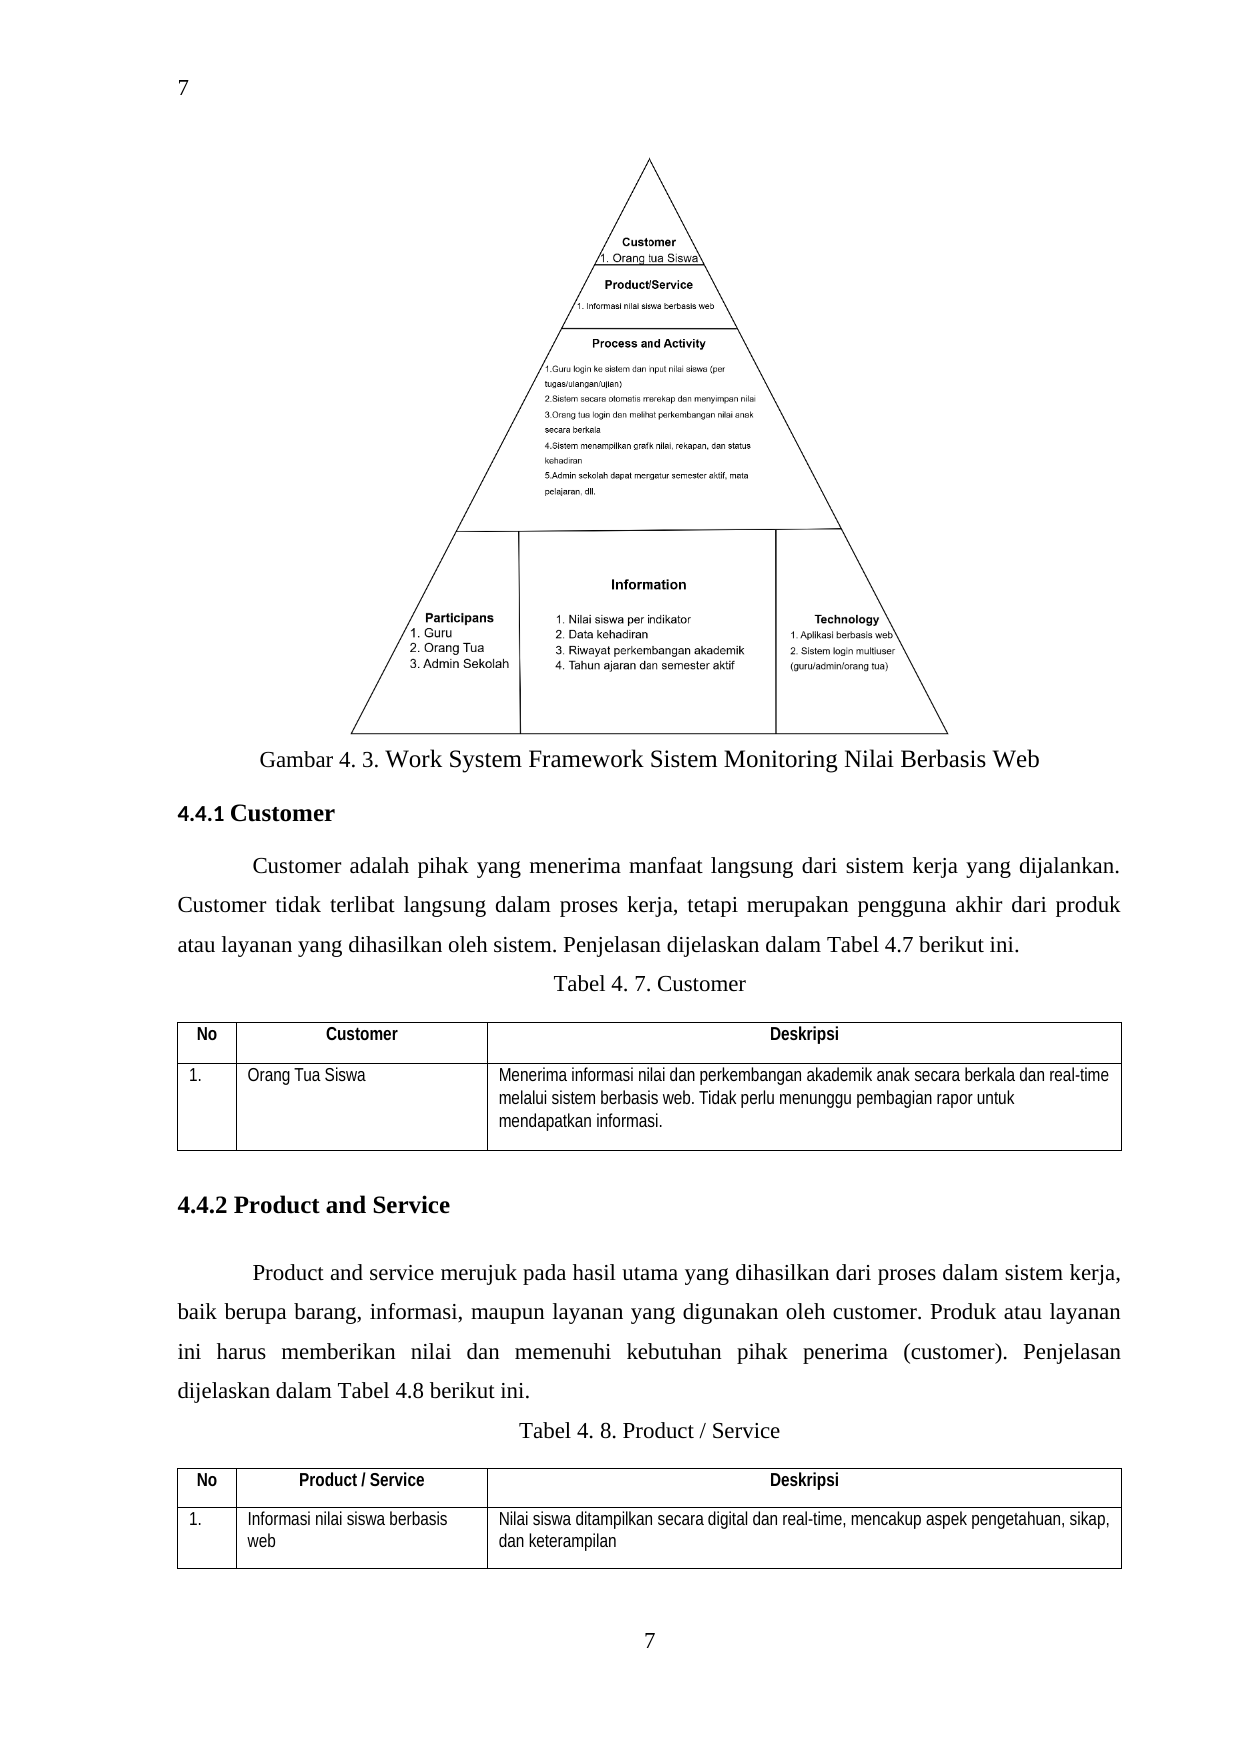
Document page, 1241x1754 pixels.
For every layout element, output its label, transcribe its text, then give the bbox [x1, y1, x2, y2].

text Gambar 4. 3. Work System Framework Sistem Monitoring Nilai Berbasis Web [177, 744, 1122, 773]
text Tabel 4. 8. Product / Service [177, 1417, 1122, 1443]
table_header Product / Service [237, 1469, 487, 1507]
table_cell Menerima informasi nilai dan perkembangan akademik anak secara berkala dan real-time melalui sistem berbasis web. Tidak perlu menunggu pembagian rapor untuk mendapatkan informasi. [488, 1064, 1121, 1150]
table_cell Orang Tua Siswa [237, 1064, 487, 1150]
table_header Customer [237, 1023, 487, 1063]
text Tabel 4. 7. Customer [177, 970, 1122, 997]
table_header No [178, 1469, 236, 1507]
picture [340, 147, 959, 745]
table_cell Nilai siswa ditampilkan secara digital dan real-time, mencakup aspek pengetahuan, sikap, dan keterampilan [488, 1508, 1121, 1568]
text Product and service merujuk pada hasil utama yang dihasilkan dari proses dalam sistem kerja, baik berupa barang, informasi, maupun layanan yang digunakan oleh customer. Produk atau layanan ini harus memberikan nilai dan memenuhi kebutuhan pihak penerima (customer). Penjelasan dijelaskan dalam Tabel 4.8 berikut ini. [177, 1259, 1122, 1403]
table_header Deskripsi [488, 1023, 1121, 1063]
text Customer adalah pihak yang menerima manfaat langsung dari sistem kerja yang dijalankan. Customer tidak terlibat langsung dalam proses kerja, tetapi merupakan pengguna akhir dari produk atau layanan yang dihasilkan oleh sistem. Penjelasan dijelaskan dalam Tabel 4.7 berikut ini. [177, 852, 1122, 957]
table_header Deskripsi [488, 1469, 1121, 1507]
subtitle Customer [177, 798, 1122, 827]
table_header No [178, 1023, 236, 1063]
table_cell 1. [178, 1508, 236, 1568]
table_cell 1. [178, 1064, 236, 1150]
subtitle Product and Service [177, 1191, 1122, 1219]
table_cell Informasi nilai siswa berbasis web [237, 1508, 487, 1568]
